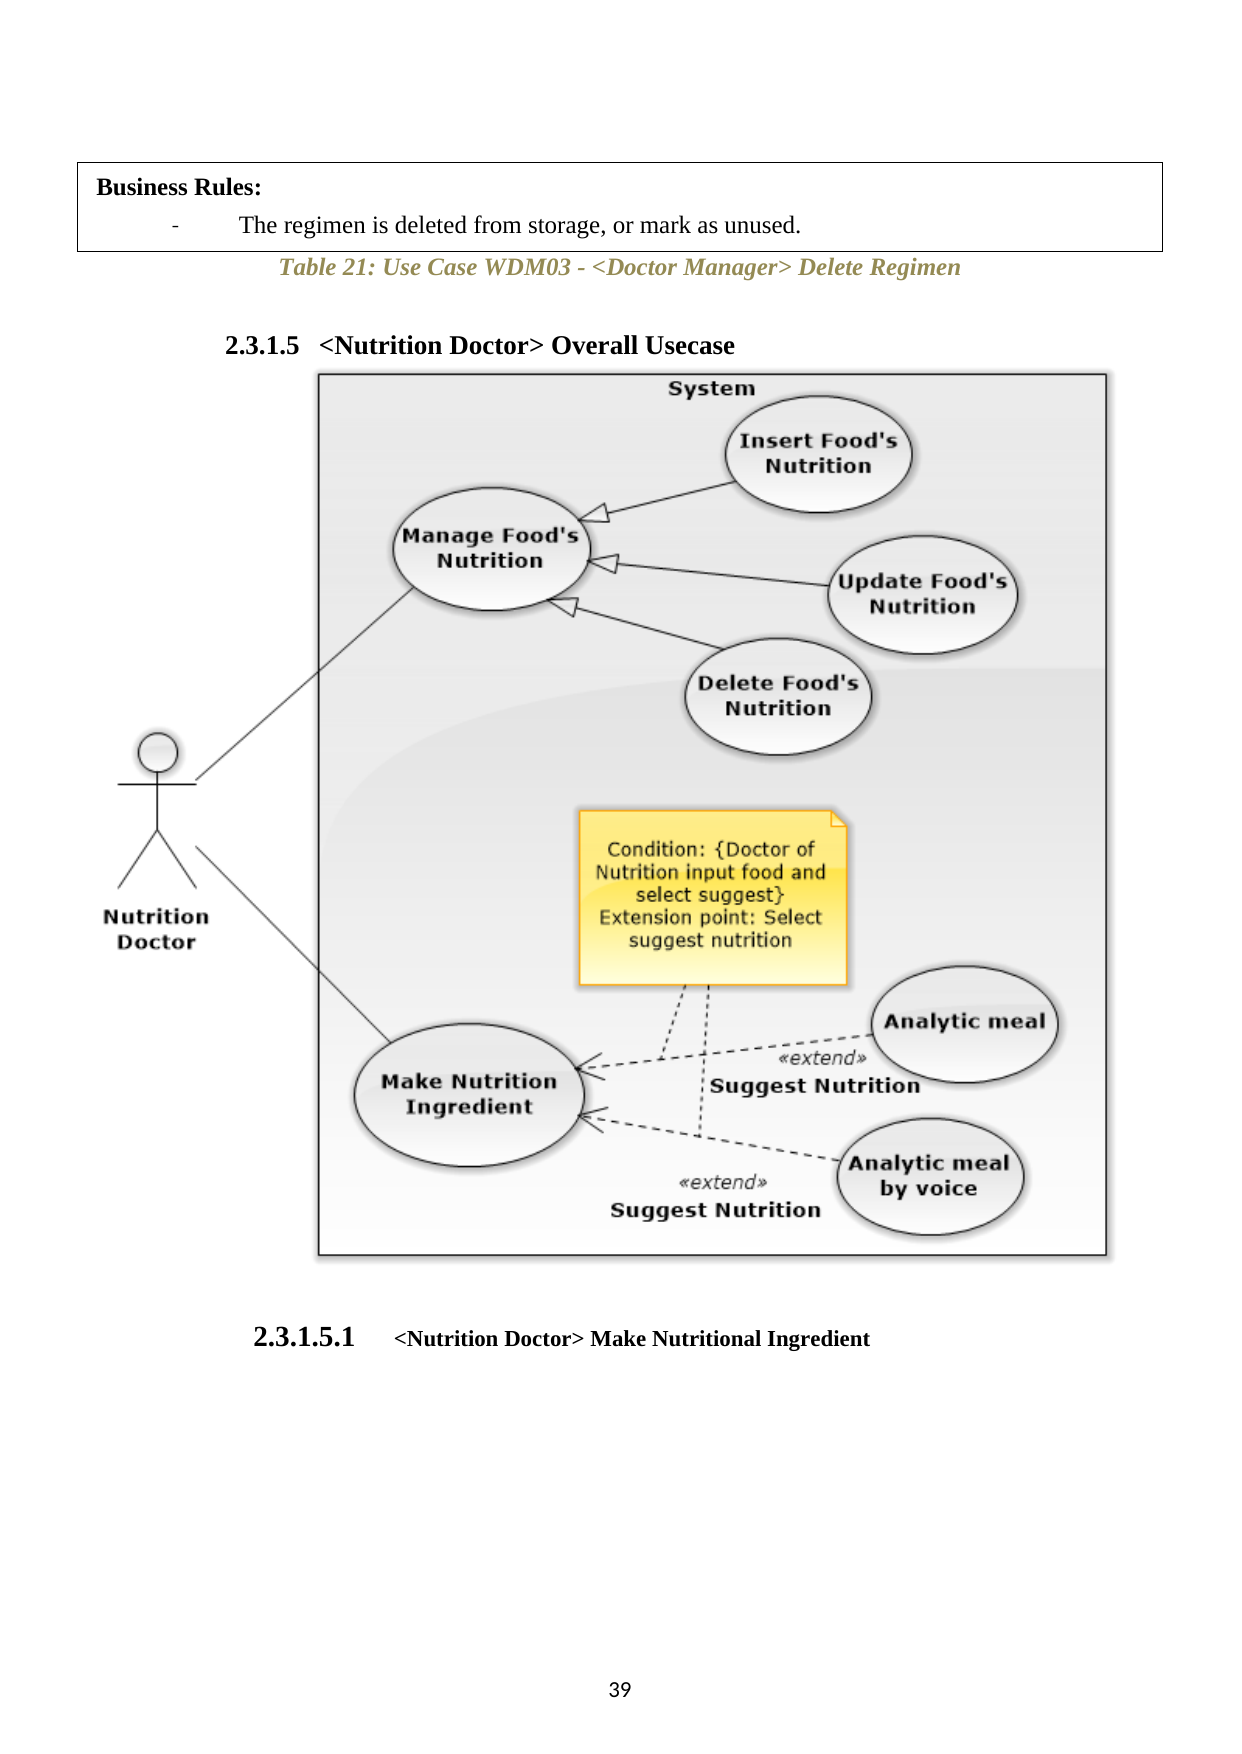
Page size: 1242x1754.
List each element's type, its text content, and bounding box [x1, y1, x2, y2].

picture [93, 366, 1146, 1295]
subtitle <Nutrition Doctor> Make Nutritional Ingredient [253, 1319, 1146, 1353]
text Table 21: Use Case WDM03 - <Doctor Manager> Delete Regimen [94, 252, 1146, 280]
subtitle <Nutrition Doctor> Overall Usecase [225, 329, 1146, 361]
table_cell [78, 163, 1162, 251]
